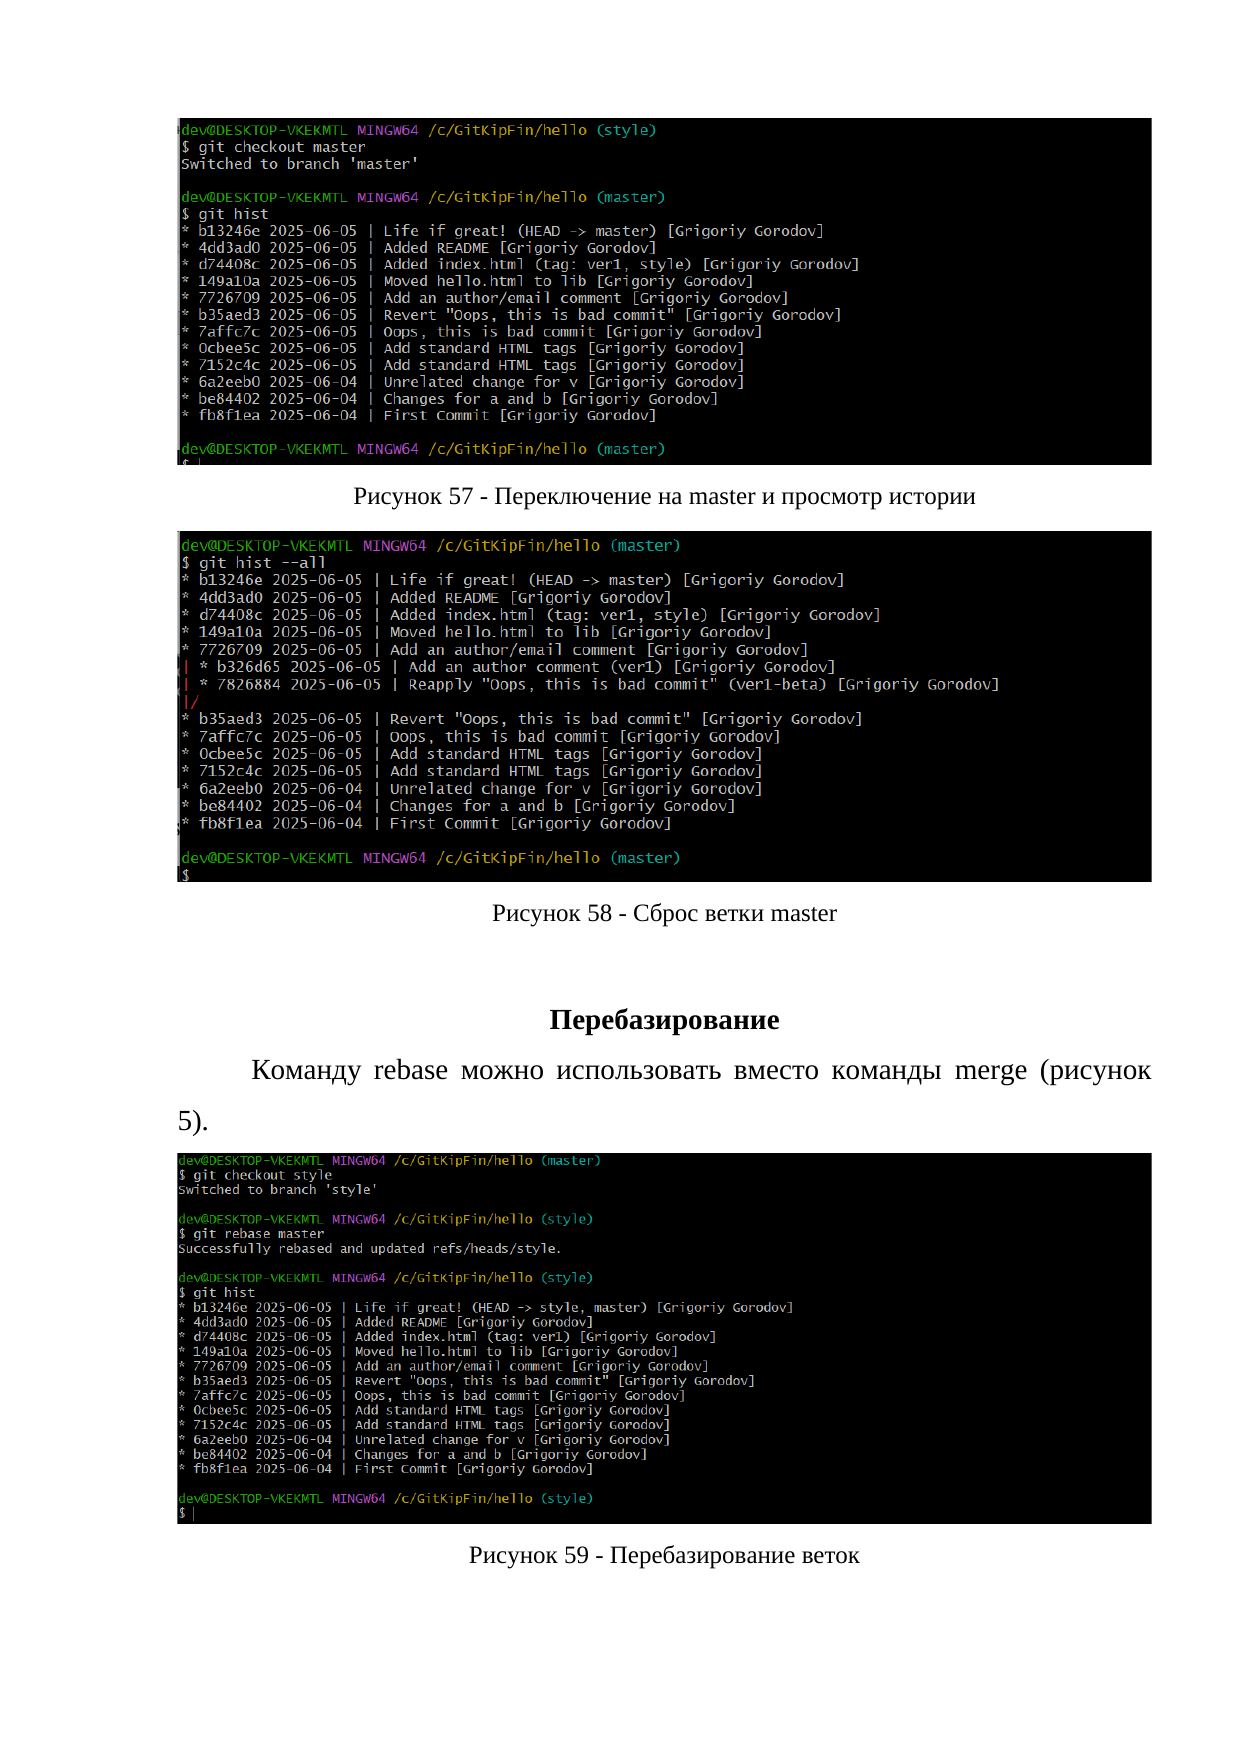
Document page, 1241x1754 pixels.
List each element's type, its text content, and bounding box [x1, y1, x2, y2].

picture [177, 1153, 1152, 1524]
subtitle Перебазирование [177, 1002, 1152, 1036]
picture [177, 531, 1152, 882]
picture [177, 118, 1152, 465]
text Команду rebase можно использовать вместо команды merge (рисунок 5). [177, 1052, 1152, 1136]
